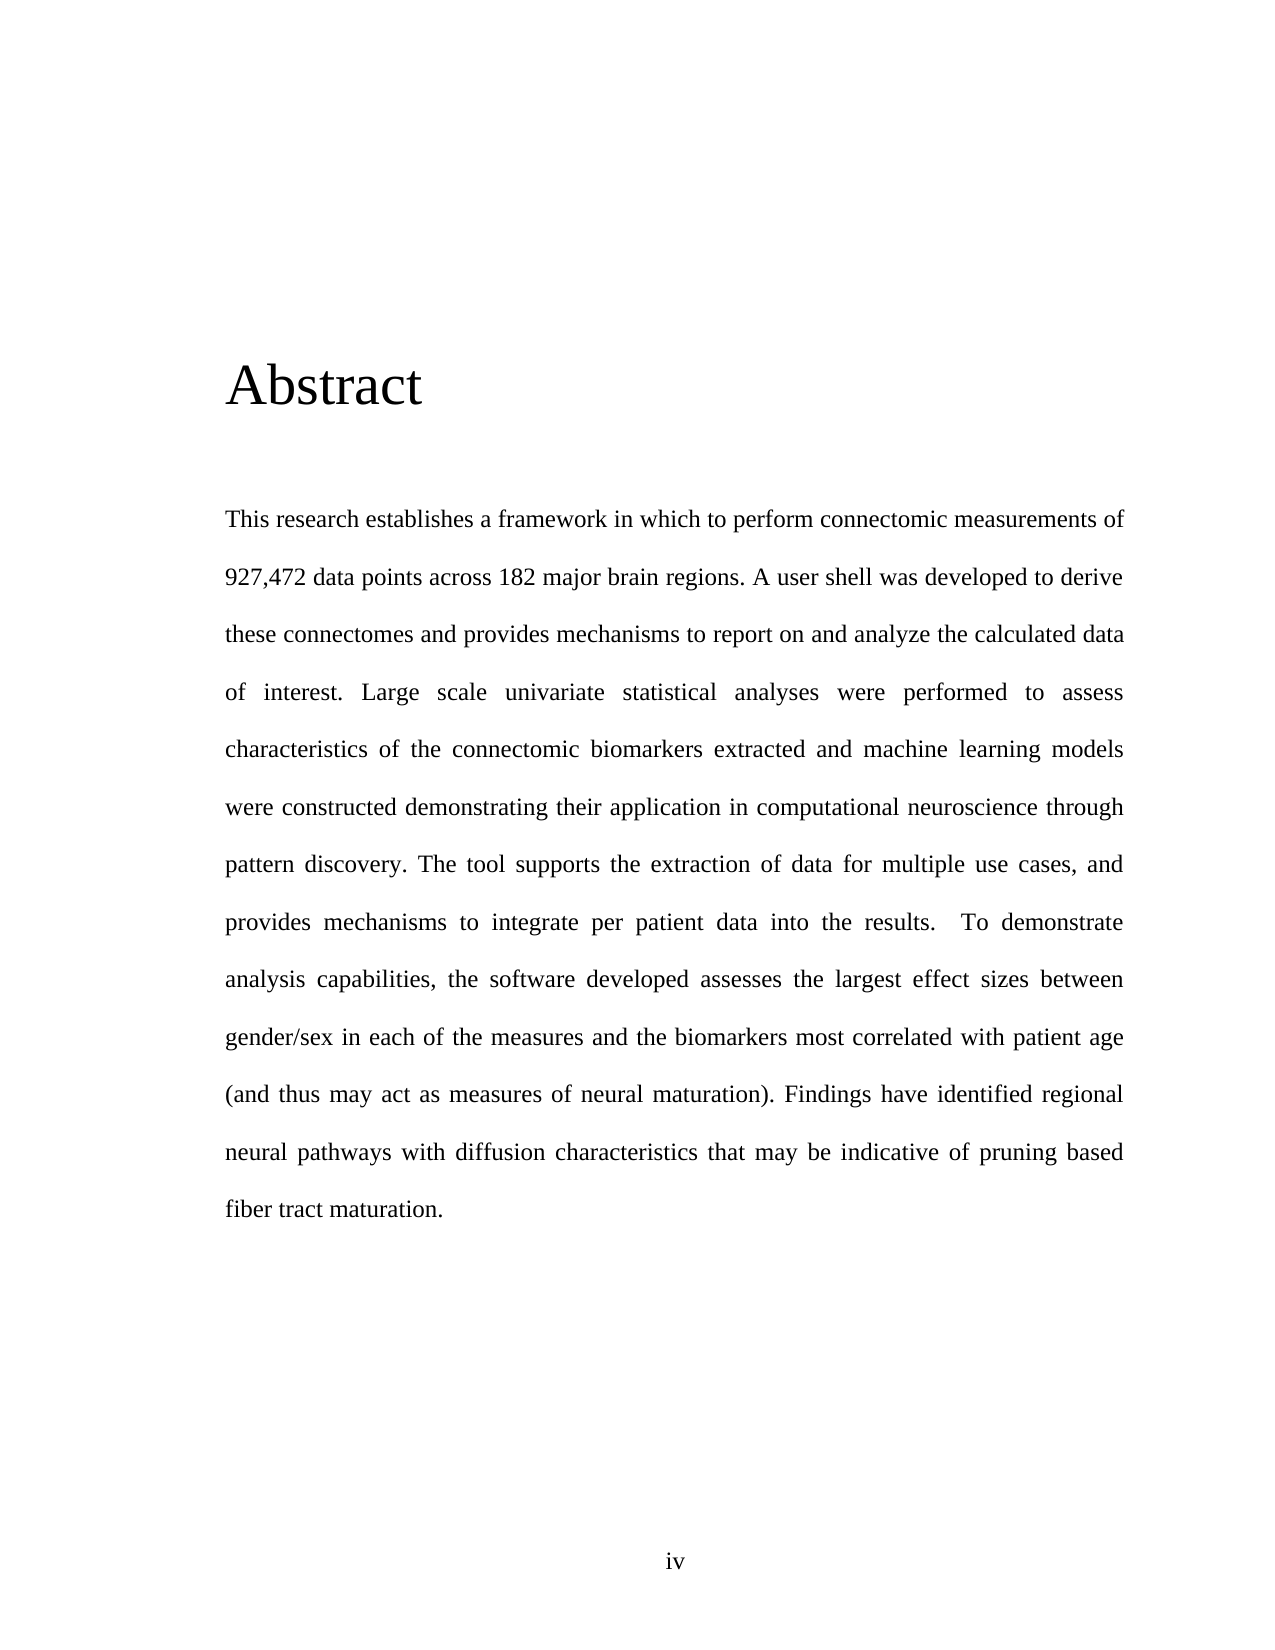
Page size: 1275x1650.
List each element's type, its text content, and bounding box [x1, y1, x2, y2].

text This research establishes a framework in which to perform connectomic measurements of 927,472 data points across 182 major brain regions. A user shell was developed to derive these connectomes and provides mechanisms to report on and analyze the calculated data of interest. Large scale univariate statistical analyses were performed to assess characteristics of the connectomic biomarkers extracted and machine learning models were constructed demonstrating their application in computational neuroscience through pattern discovery. The tool supports the extraction of data for multiple use cases, and provides mechanisms to integrate per patient data into the results. To demonstrate analysis capabilities, the software developed assesses the largest effect sizes between gender/sex in each of the measures and the biomarkers most correlated with patient age (and thus may act as measures of neural maturation). Findings have identified regional neural pathways with diffusion characteristics that may be indicative of pruning based fiber tract maturation. [225, 504, 1125, 1223]
subtitle Abstract [225, 350, 1125, 417]
